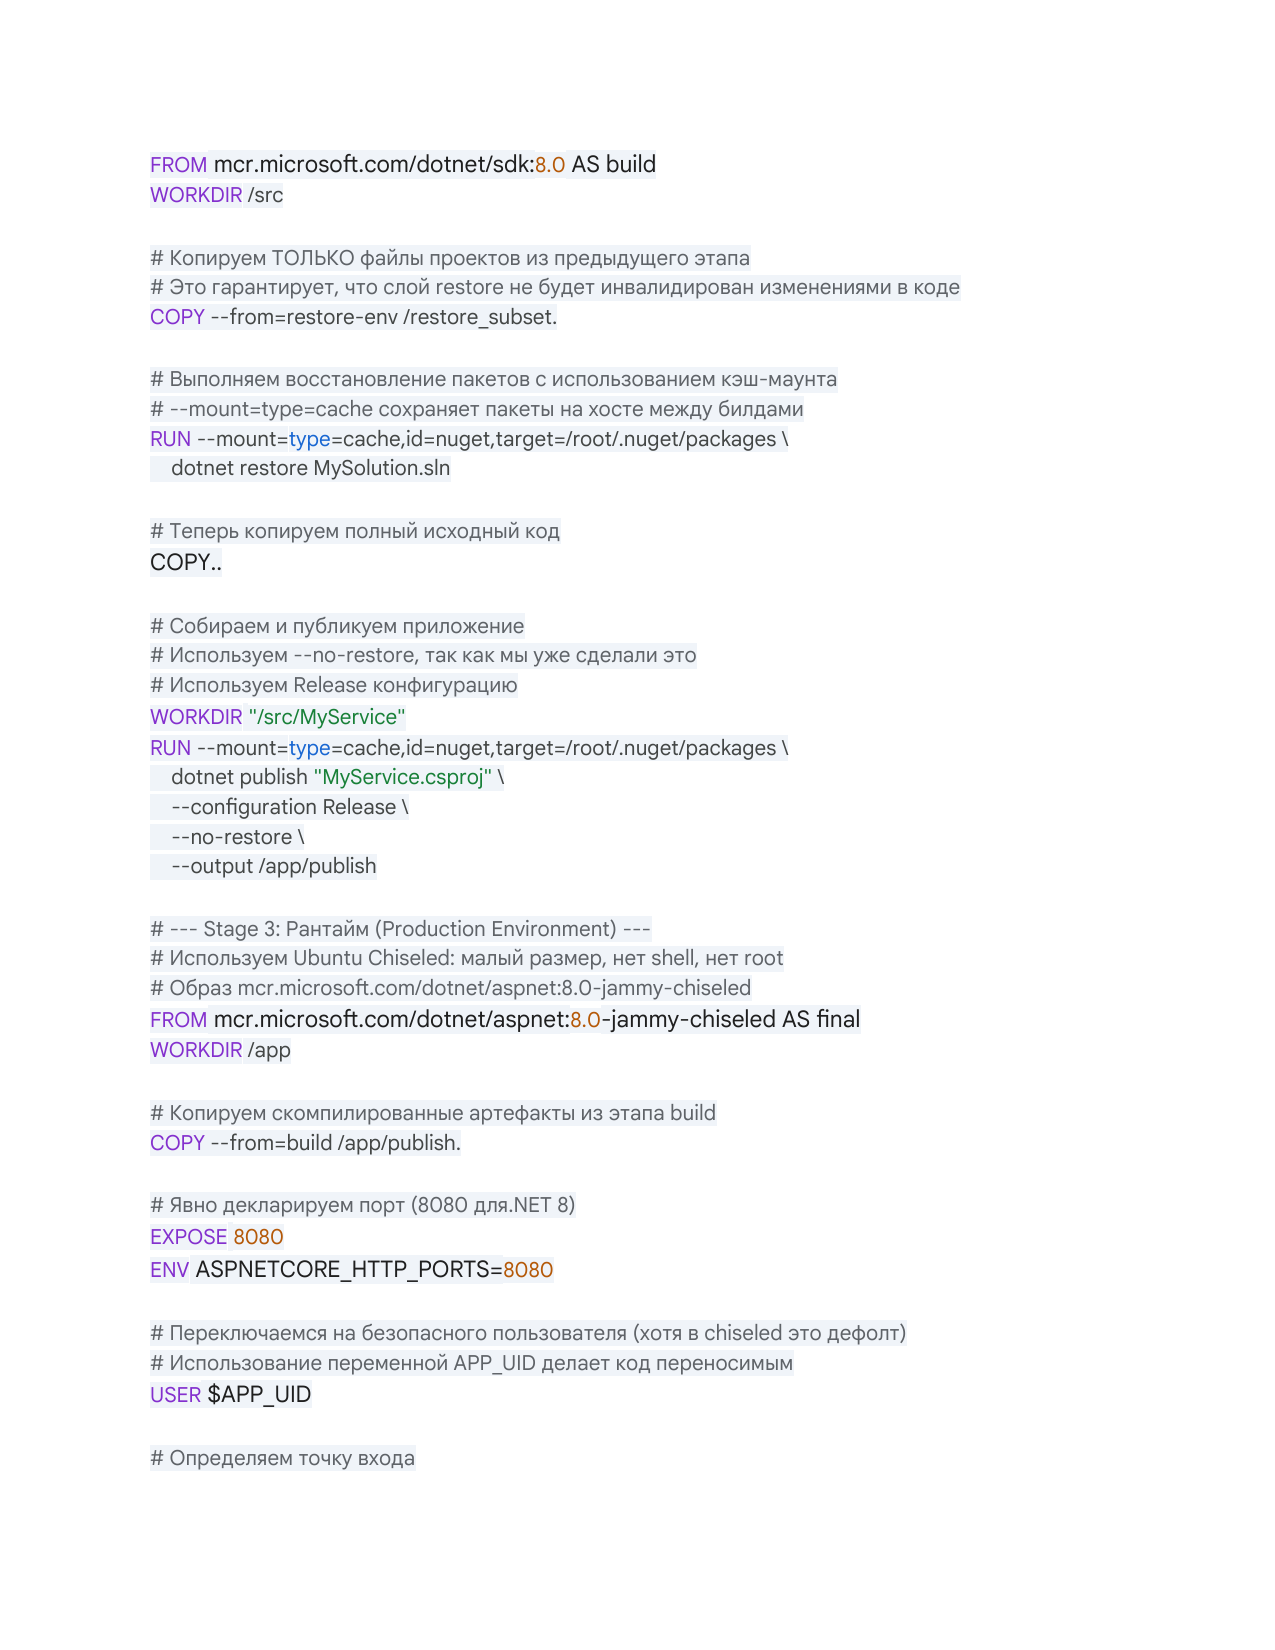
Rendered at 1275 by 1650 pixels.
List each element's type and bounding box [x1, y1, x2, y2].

text [150, 150, 1125, 1471]
